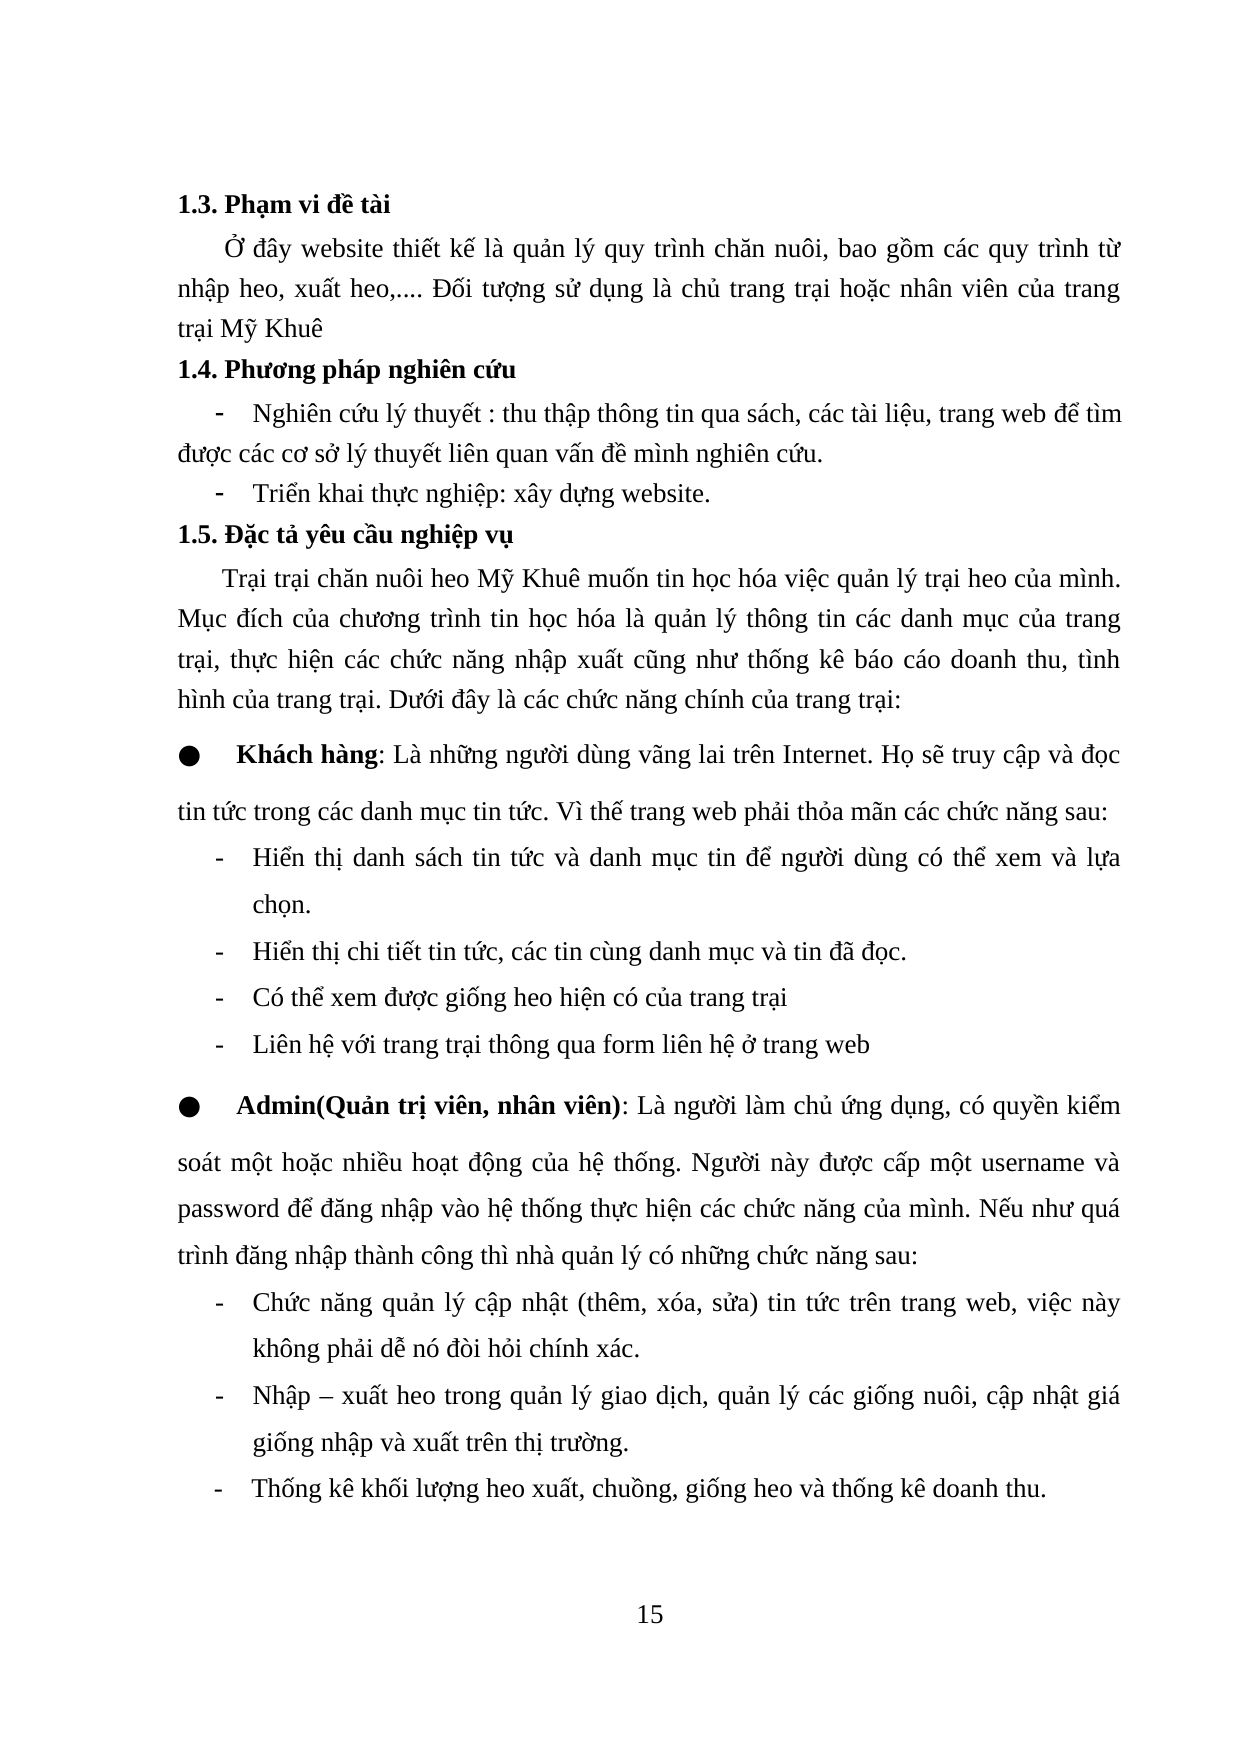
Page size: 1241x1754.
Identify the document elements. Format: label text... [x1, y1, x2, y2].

list Nghiên cứu lý thuyết : thu thập thông tin qua sách, các tài liệu, trang web để tìm được các cơ sở lý thuyết liên quan vấn đề mình nghiên cứu. [177, 397, 1122, 468]
list Triển khai thực nghiệp: xây dựng website. [177, 478, 1122, 509]
list Admin(Quản trị viên, nhân viên): Là người làm chủ ứng dụng, có quyền kiểm soát một hoặc nhiều hoạt động của hệ thống. Người này được cấp một username và password để đăng nhập vào hệ thống thực hiện các chức năng của mình. Nếu như quá trình đăng nhập thành công thì nhà quản lý có những chức năng sau: [177, 1074, 1122, 1270]
subtitle Phạm vi đề tài [177, 188, 1122, 219]
text Ở đây website thiết kế là quản lý quy trình chăn nuôi, bao gồm các quy trình từ nhập heo, xuất heo,.... Đối tượng sử dụng là chủ trang trại hoặc nhân viên của trang trại Mỹ Khuê [177, 232, 1122, 344]
list Liên hệ với trang trại thông qua form liên hệ ở trang web [215, 1028, 1122, 1059]
list Có thể xem được giống heo hiện có của trang trại [215, 981, 1122, 1012]
subtitle Phương pháp nghiên cứu [177, 353, 1122, 384]
list Hiển thị chi tiết tin tức, các tin cùng danh mục và tin đã đọc. [215, 934, 1122, 966]
list Khách hàng: Là những người dùng vãng lai trên Internet. Họ sẽ truy cập và đọc tin tức trong các danh mục tin tức. Vì thế trang web phải thỏa mãn các chức năng sau: [177, 723, 1122, 826]
subtitle Đặc tả yêu cầu nghiệp vụ [177, 518, 1122, 549]
list Nhập – xuất heo trong quản lý giao dịch, quản lý các giống nuôi, cập nhật giá giống nhập và xuất trên thị trường. [215, 1379, 1122, 1457]
list Thống kê khối lượng heo xuất, chuồng, giống heo và thống kê doanh thu. [213, 1472, 1122, 1503]
list Chức năng quản lý cập nhật (thêm, xóa, sửa) tin tức trên trang web, việc này không phải dễ nó đòi hỏi chính xác. [215, 1286, 1122, 1363]
text Trại trại chăn nuôi heo Mỹ Khuê muốn tin học hóa việc quản lý trại heo của mình. Mục đích của chương trình tin học hóa là quản lý thông tin các danh mục của trang trại, thực hiện các chức năng nhập xuất cũng như thống kê báo cáo doanh thu, tình hình của trang trại. Dưới đây là các chức năng chính của trang trại: [177, 562, 1122, 714]
list Hiển thị danh sách tin tức và danh mục tin để người dùng có thể xem và lựa chọn. [215, 841, 1122, 919]
